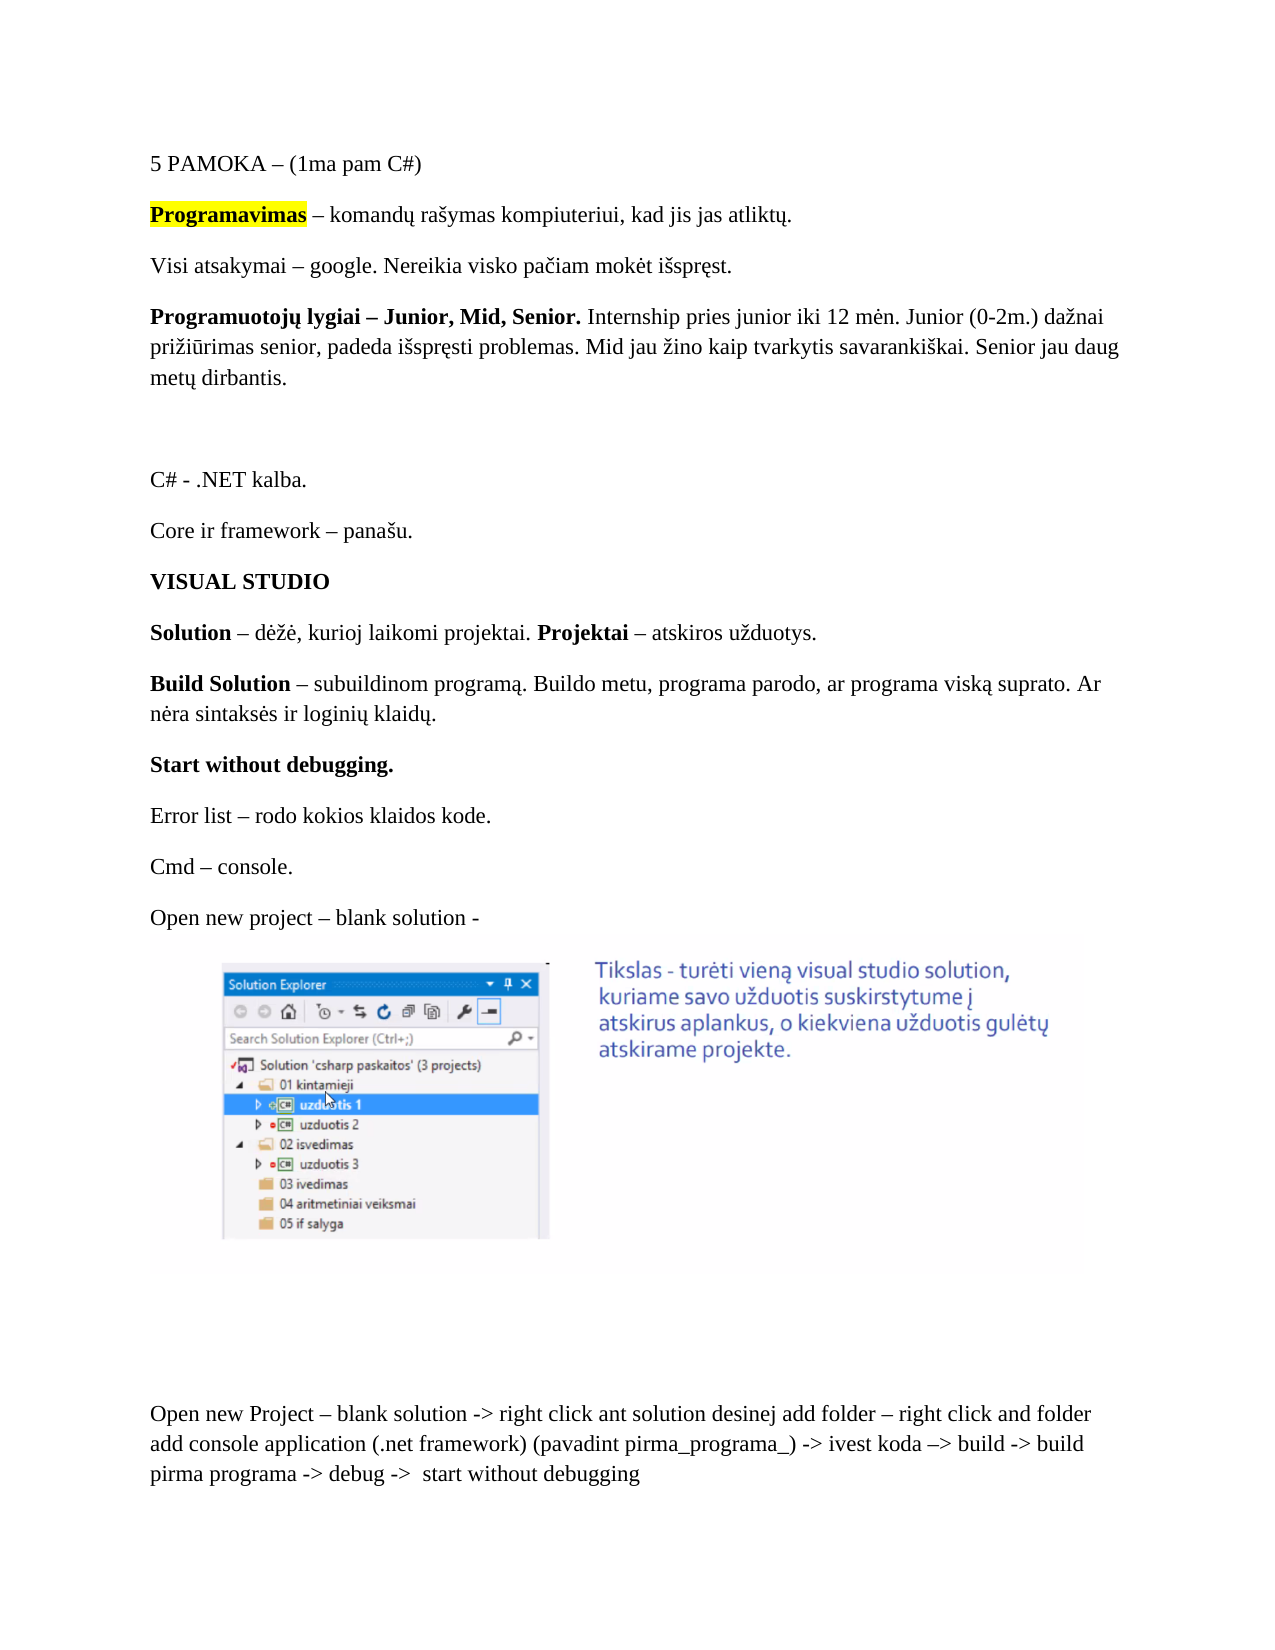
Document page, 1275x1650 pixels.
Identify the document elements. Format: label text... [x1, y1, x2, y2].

text Build Solution – subuildinom programą. Buildo metu, programa parodo, ar programa viską suprato. Ar nėra sintaksės ir loginių klaidų. [150, 670, 1125, 726]
text Open new Project – blank solution -> right click ant solution desinej add folder – right click and folder add console application (.net framework) (pavadint pirma_programa_) -> ivest koda –> build -> build pirma programa -> debug -> start without debugging [150, 1400, 1125, 1487]
picture [150, 934, 1085, 1274]
text Solution – dėžė, kurioj laikomi projektai. Projektai – atskiros užduotys. [150, 619, 1125, 645]
text Error list – rodo kokios klaidos kode. [150, 802, 1125, 828]
text Core ir framework – panašu. [150, 517, 1125, 543]
text Cmd – console. [150, 853, 1125, 879]
text VISUAL STUDIO [150, 568, 1125, 594]
text 5 PAMOKA – (1ma pam C#) [150, 150, 1125, 176]
text Visi atsakymai – google. Nereikia visko pačiam mokėt išspręst. [150, 252, 1125, 278]
text Programuotojų lygiai – Junior, Mid, Senior. Internship pries junior iki 12 mėn. Junior (0-2m.) dažnai prižiūrimas senior, padeda išspręsti problemas. Mid jau žino kaip tvarkytis savarankiškai. Senior jau daug metų dirbantis. [150, 303, 1125, 390]
text C# - .NET kalba. [150, 466, 1125, 492]
text Programavimas – komandų rašymas kompiuteriui, kad jis jas atliktų. [307, 201, 1125, 227]
text Start without debugging. [150, 751, 1125, 777]
